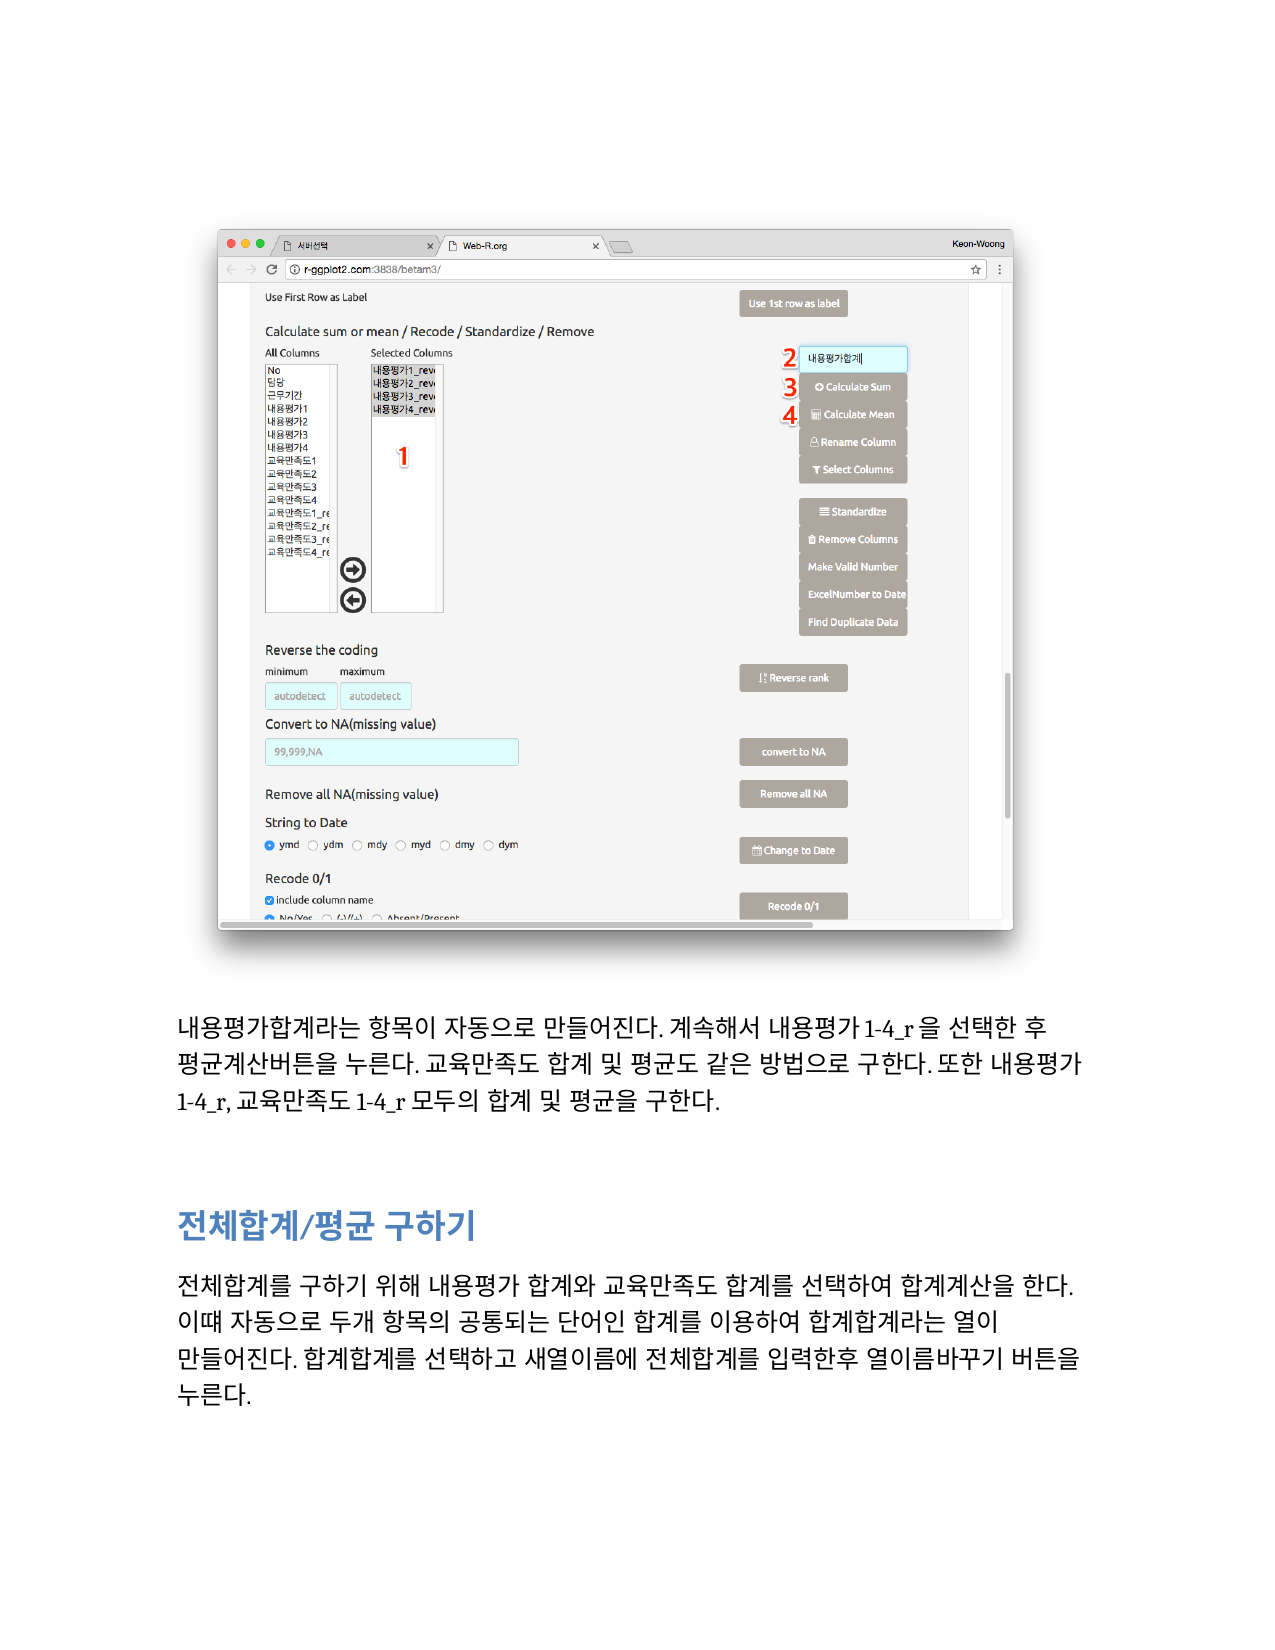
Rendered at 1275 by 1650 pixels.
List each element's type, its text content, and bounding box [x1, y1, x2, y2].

subtitle 전체합계/평균 구하기 [177, 1199, 1098, 1248]
text 전체합계를 구하기 위해 내용평가 합계와 교육만족도 합계를 선택하여 합계계산을 한다. 이떄 자동으로 두개 항목의 공통되는 단어인 합계를 이용하여 합계합계라는 열이 만들어진다. 합계합계를 선택하고 새열이름에 전체합계를 입력한후 열이름바꾸기 버튼을 누른다. [177, 1267, 1098, 1412]
picture [177, 206, 1053, 988]
text 내용평가합계라는 항목이 자동으로 만들어진다. 계속해서 내용평가1-4_r을 선택한 후 평균계산버튼을 누른다. 교육만족도 합계 및 평균도 같은 방법으로 구한다. 또한 내용평가1-4_r, 교육만족도1-4_r 모두의 합계 및 평균을 구한다. [177, 1008, 1098, 1117]
